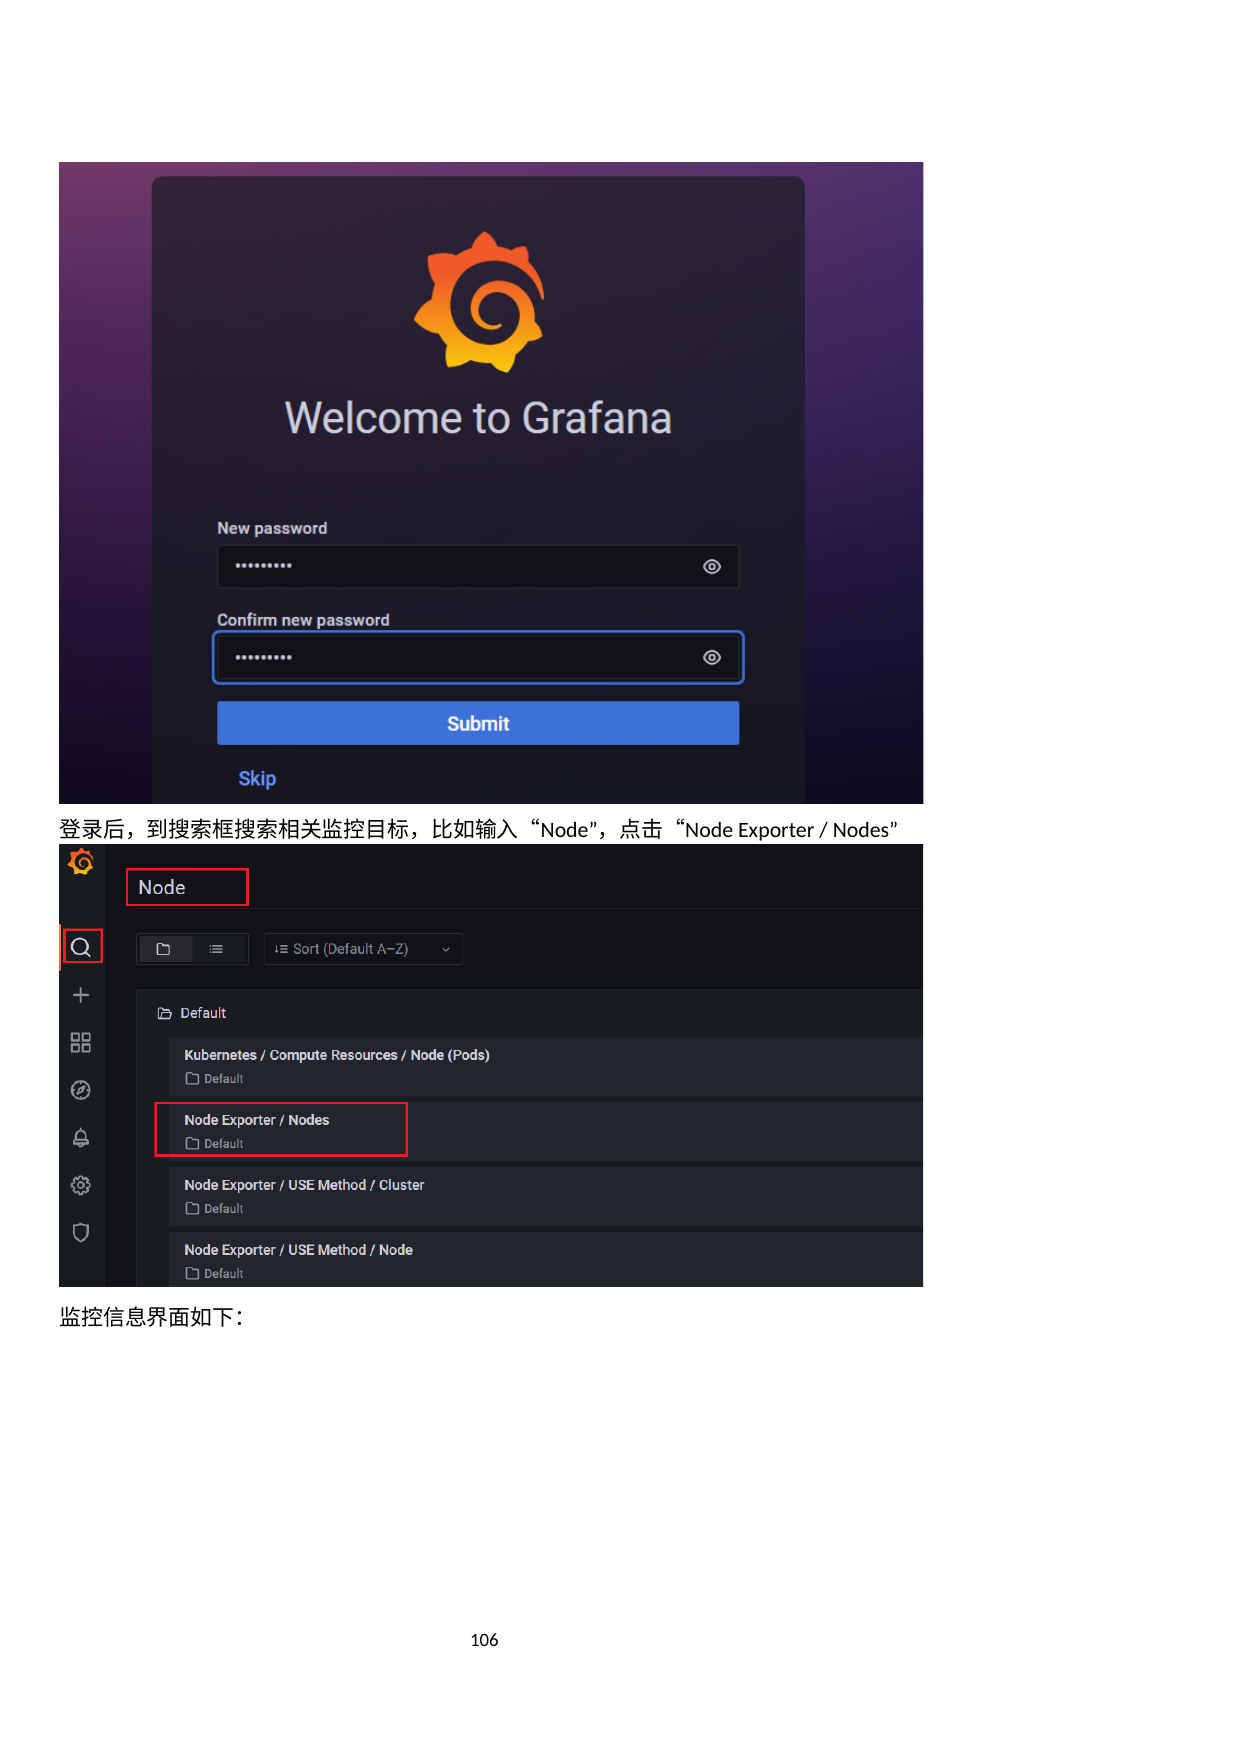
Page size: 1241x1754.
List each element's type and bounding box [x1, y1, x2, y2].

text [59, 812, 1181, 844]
picture [59, 162, 924, 804]
picture [59, 844, 924, 1287]
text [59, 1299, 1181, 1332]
